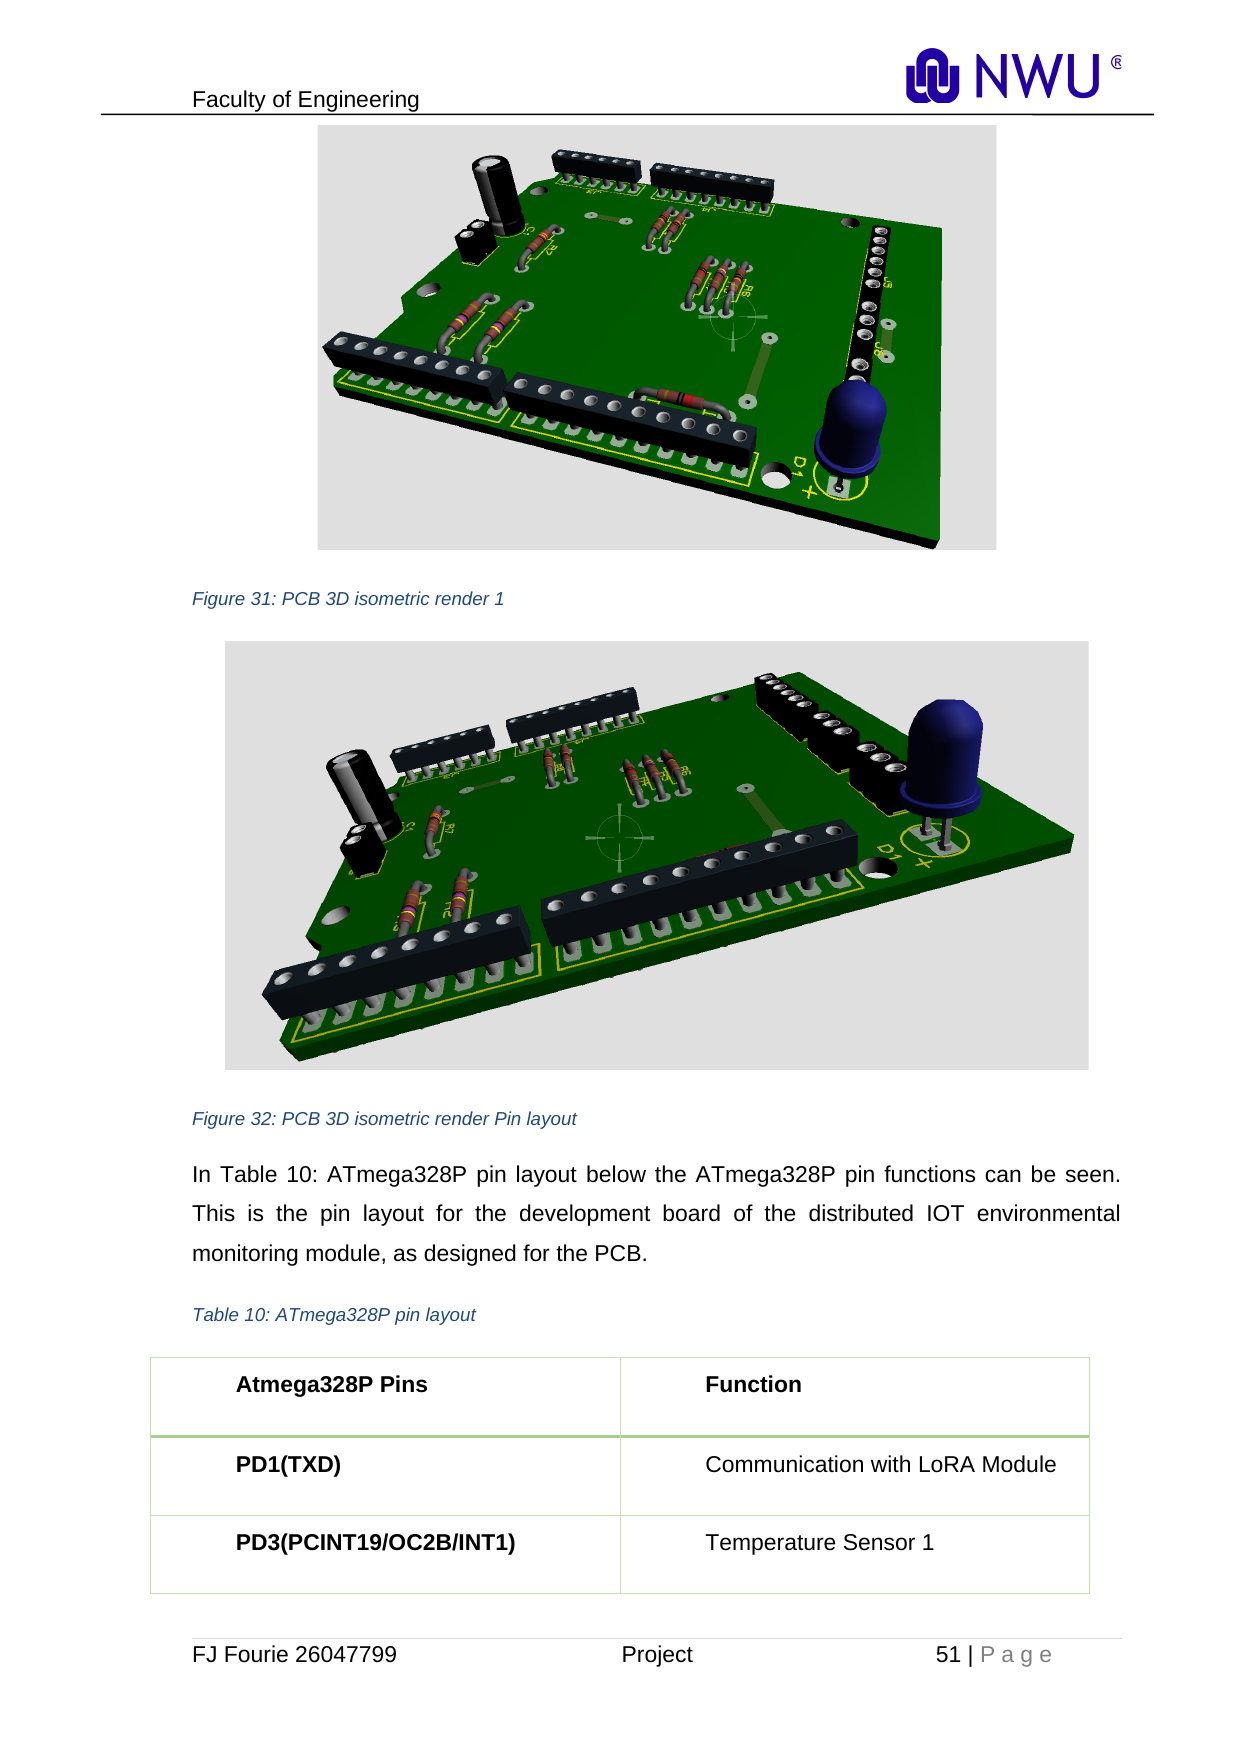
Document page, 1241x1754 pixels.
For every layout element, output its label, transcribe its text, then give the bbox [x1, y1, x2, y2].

picture [317, 125, 997, 550]
text In Table 10: ATmega328P pin layout below the ATmega328P pin functions can be seen. This is the pin layout for the development board of the distributed IOT environmental monitoring module, as designed for the PCB. [192, 1161, 1122, 1266]
picture [225, 641, 1089, 1070]
picture [905, 48, 1122, 103]
text Table 10: ATmega328P pin layout [192, 1304, 1122, 1326]
text Figure 32: PCB 3D isometric render Pin layout [192, 1107, 1122, 1129]
table_cell Temperature Sensor 1 [621, 1516, 1089, 1593]
table_cell PD1(TXD) [151, 1438, 620, 1515]
table_header Function [621, 1358, 1089, 1435]
text Figure 31: PCB 3D isometric render 1 [192, 588, 1122, 609]
table_cell PD3(PCINT19/OC2B/INT1) [151, 1516, 620, 1593]
table_header Atmega328P Pins [151, 1358, 620, 1435]
table_cell Communication with LoRA Module [621, 1438, 1089, 1515]
